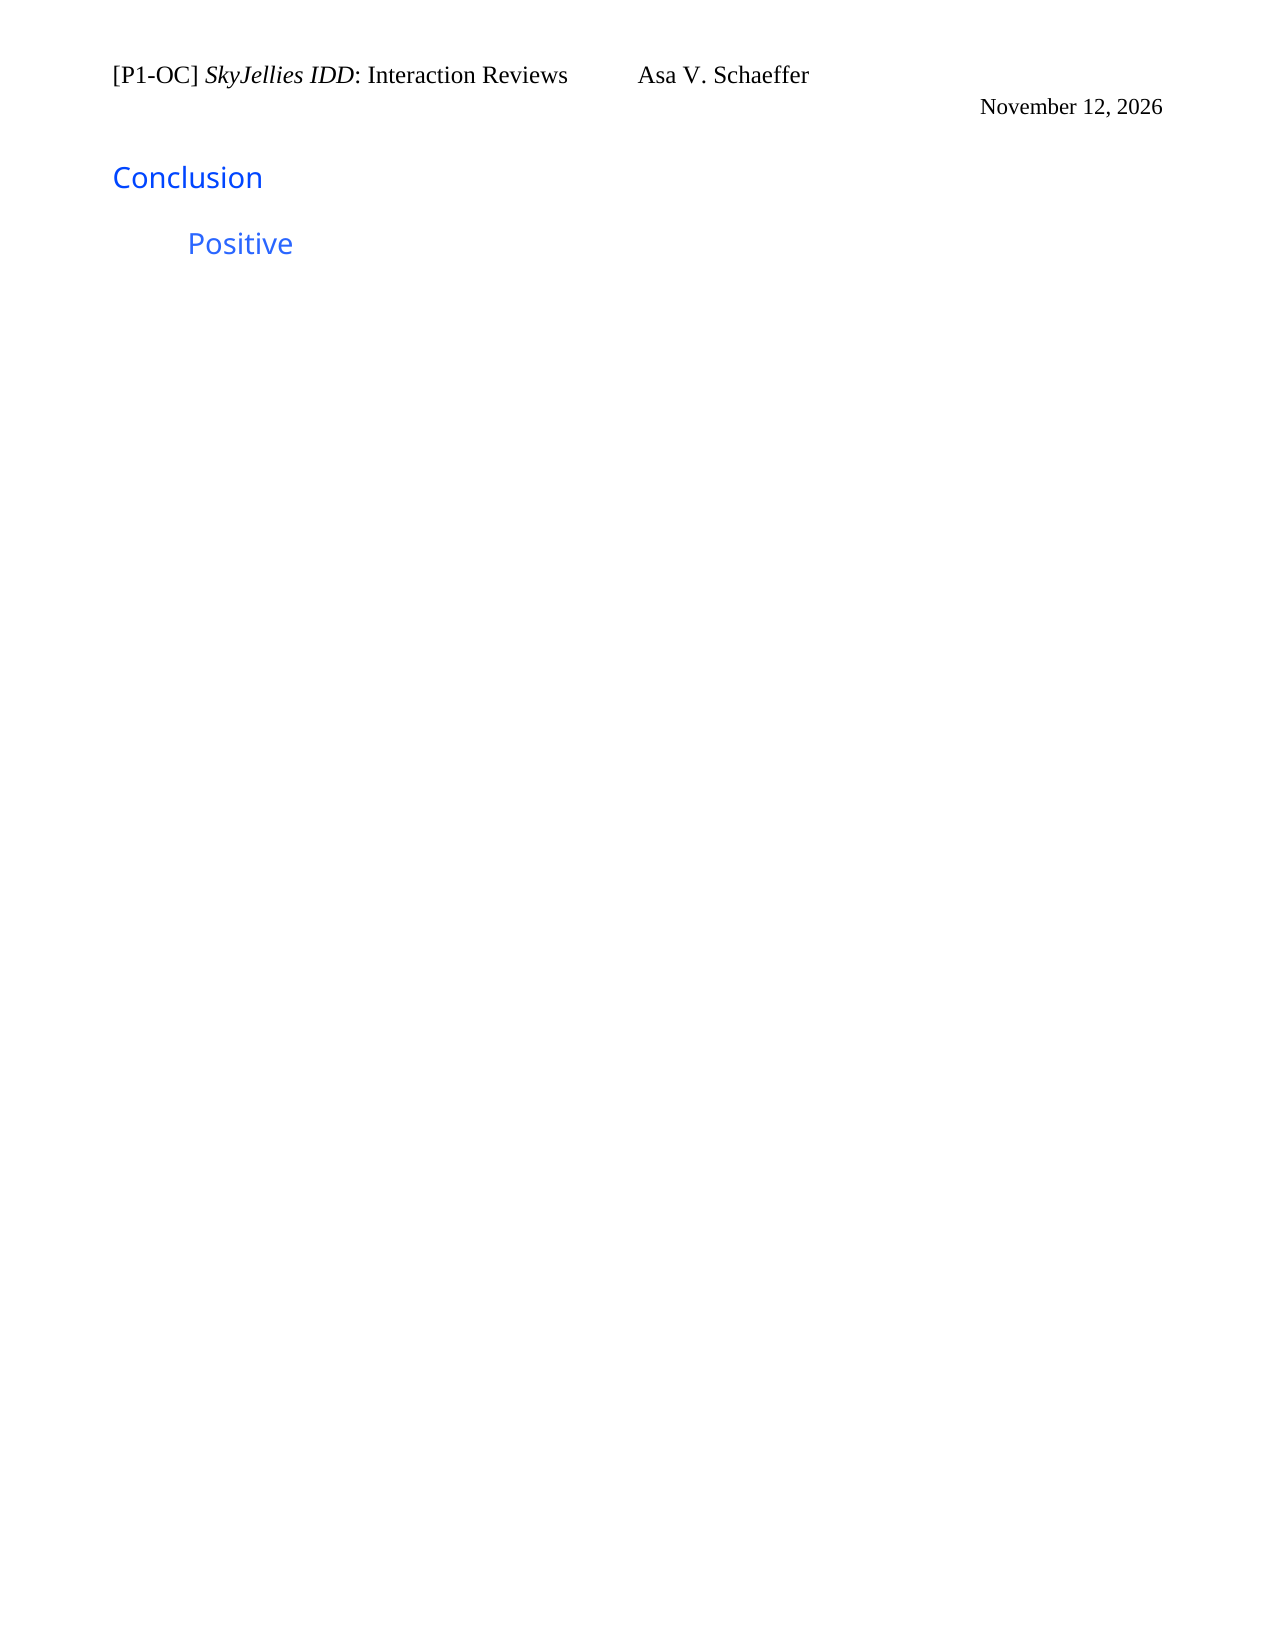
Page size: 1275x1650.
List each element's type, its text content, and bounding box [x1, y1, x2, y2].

subtitle Positive [187, 223, 1162, 263]
subtitle Conclusion [112, 157, 1162, 197]
